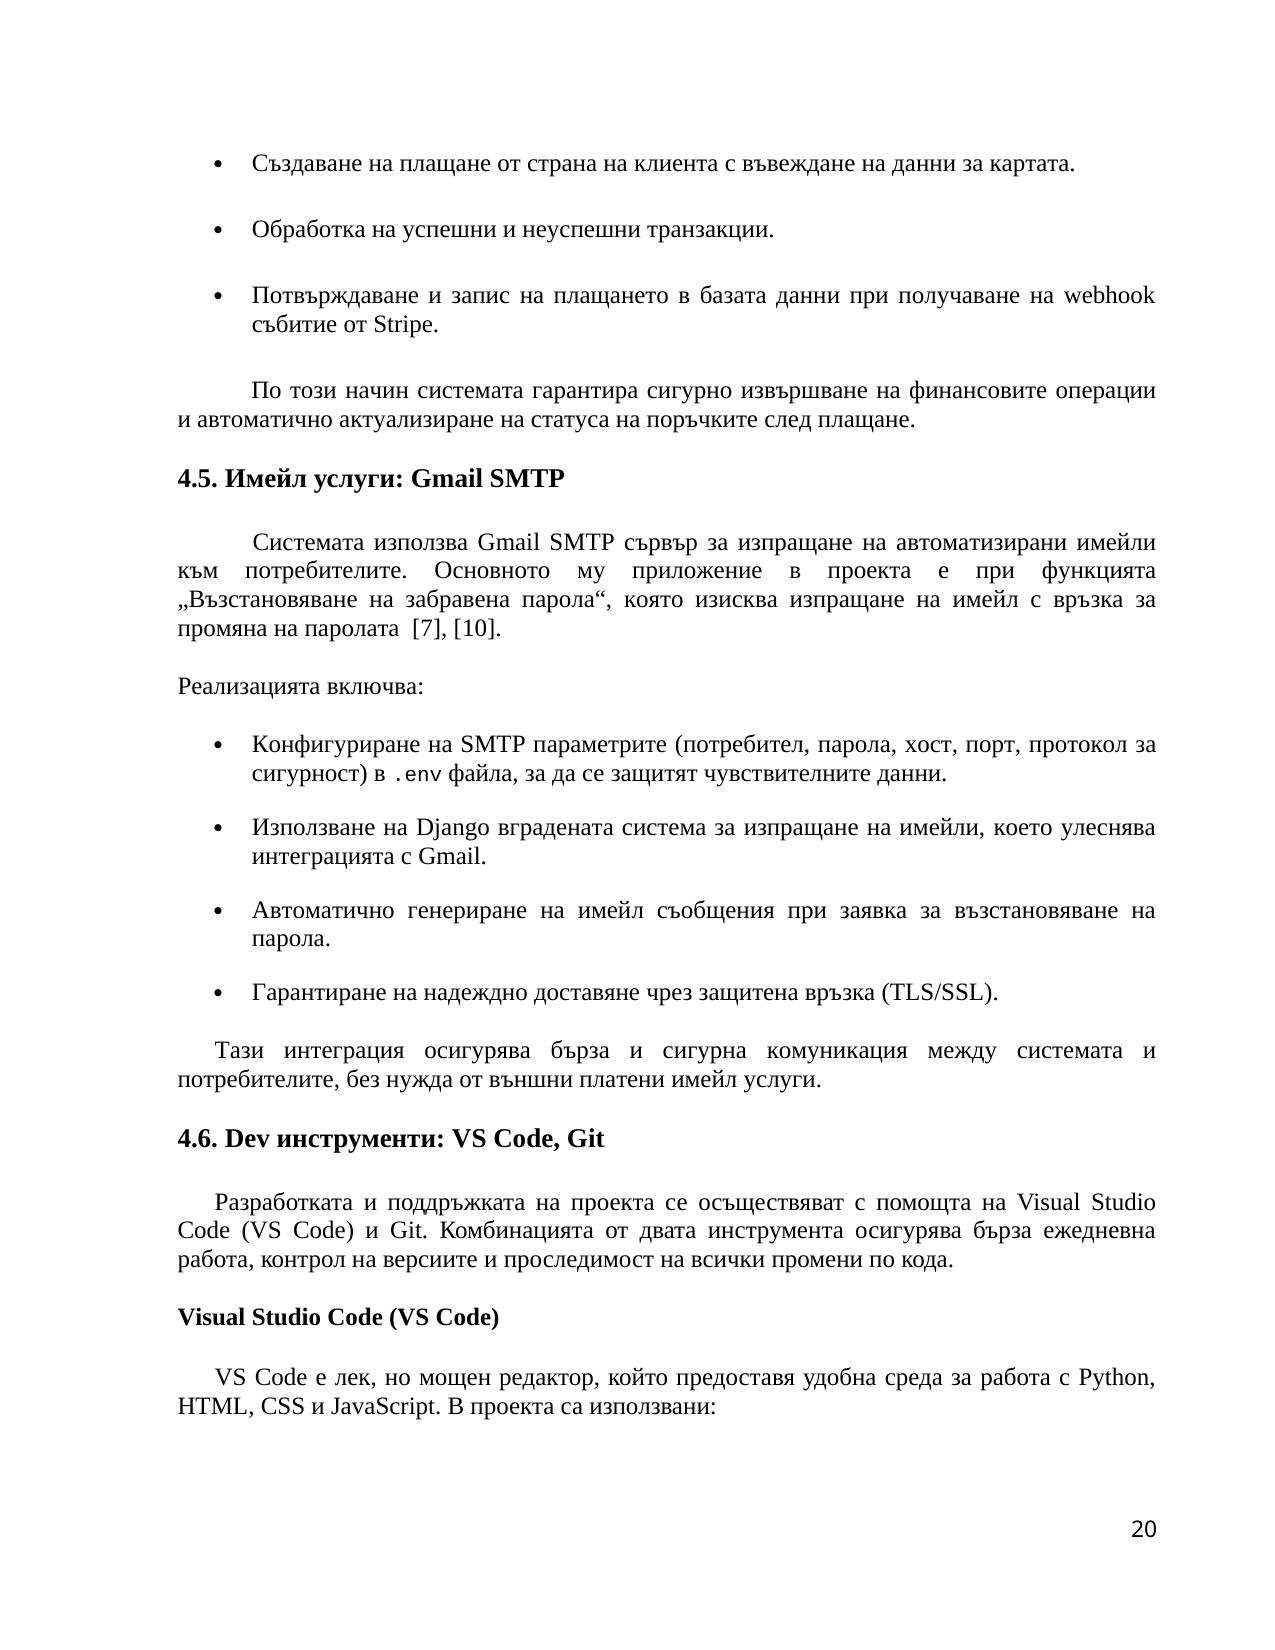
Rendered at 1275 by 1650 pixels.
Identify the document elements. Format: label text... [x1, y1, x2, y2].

list Обработка на успешни и неуспешни транзакции. [214, 214, 1157, 243]
subtitle 4.6. Dev инструменти: VS Code, Git [177, 1122, 1157, 1153]
list Гарантиране на надеждно доставяне чрез защитена връзка (TLS/SSL). [214, 977, 1157, 1006]
list Автоматично генериране на имейл съобщения при заявка за възстановяване на парола. [214, 895, 1157, 952]
text VS Code е лек, но мощен редактор, който предоставя удобна среда за работа с Python, HTML, CSS и JavaScript. В проекта са използвани: [177, 1362, 1157, 1420]
list Конфигуриране на SMTP параметрите (потребител, парола, хост, порт, протокол за сигурност) в .env файла, за да се защитят чувствителните данни. [214, 729, 1157, 787]
text По този начин системата гарантира сигурно извършване на финансовите операции и автоматично актуализиране на статуса на поръчките след плащане. [177, 375, 1157, 433]
list Потвърждаване и запис на плащането в базата данни при получаване на webhook събитие от Stripe. [214, 280, 1157, 338]
list Създаване на плащане от страна на клиента с въвеждане на данни за картата. [214, 148, 1157, 176]
subtitle 4.5. Имейл услуги: Gmail SMTP [177, 462, 1157, 493]
text Visual Studio Code (VS Code) [177, 1302, 1157, 1331]
text Разработката и поддръжката на проекта се осъществяват с помощта на Visual Studio Code (VS Code) и Git. Комбинацията от двата инструмента осигурява бърза ежедневна работа, контрол на версиите и проследимост на всички промени по кода. [177, 1187, 1157, 1273]
text Реализацията включва: [177, 671, 1157, 700]
text Системата използва Gmail SMTP сървър за изпращане на автоматизирани имейли към потребителите. Основното му приложение в проекта е при функцията „Възстановяване на забравена парола“, която изисква изпращане на имейл с връзка за промяна на паролата [7], [10]. [177, 527, 1157, 642]
text Тази интеграция осигурява бърза и сигурна комуникация между системата и потребителите, без нужда от външни платени имейл услуги. [177, 1035, 1157, 1093]
list Използване на Django вградената система за изпращане на имейли, което улеснява интеграцията с Gmail. [214, 812, 1157, 870]
